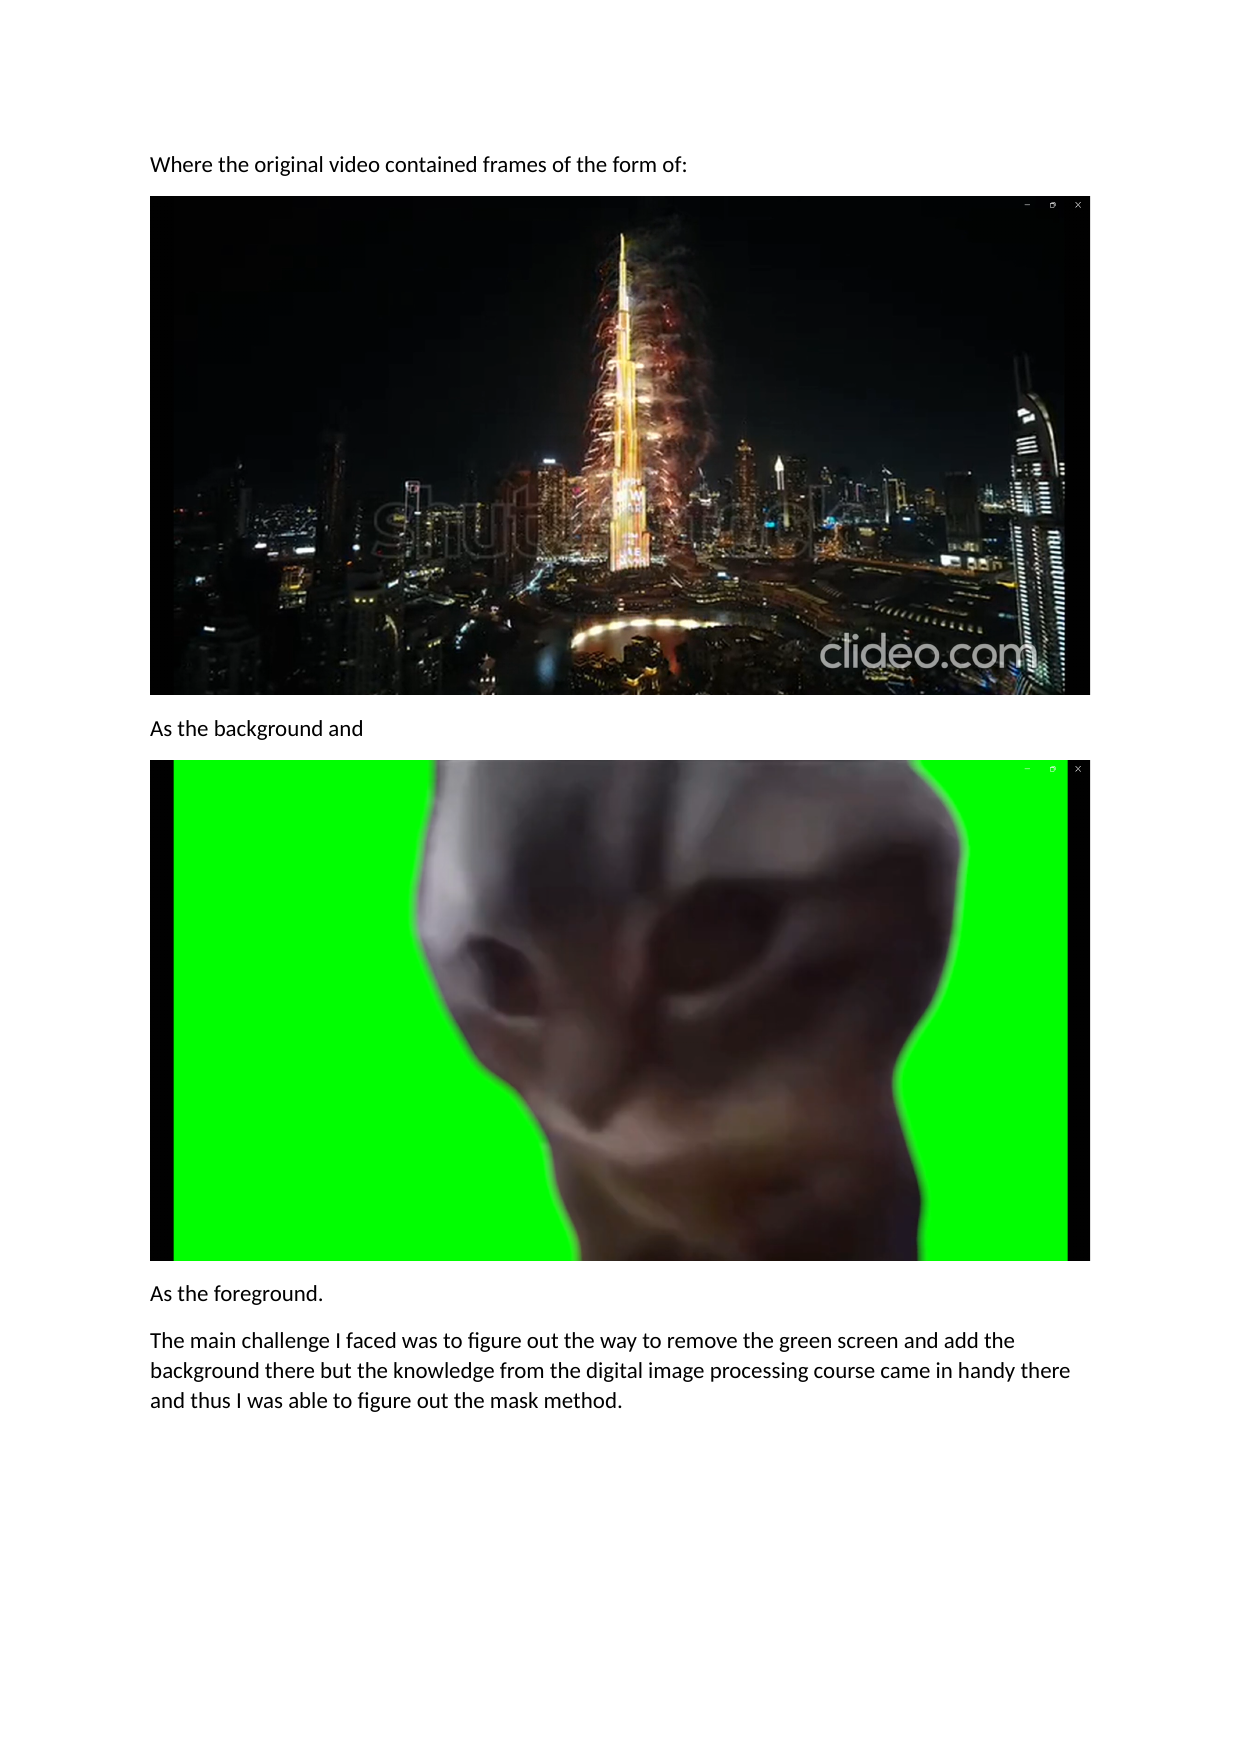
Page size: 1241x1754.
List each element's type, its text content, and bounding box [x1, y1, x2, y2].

picture [150, 760, 1091, 1261]
text Where the original video contained frames of the form of: [150, 150, 1090, 178]
text The main challenge I faced was to figure out the way to remove the green screen and add the background there but the knowledge from the digital image processing course came in handy there and thus I was able to figure out the mask method. [150, 1326, 1090, 1414]
text As the background and [150, 714, 1090, 742]
text As the foreground. [150, 1279, 1090, 1307]
picture [150, 196, 1091, 695]
